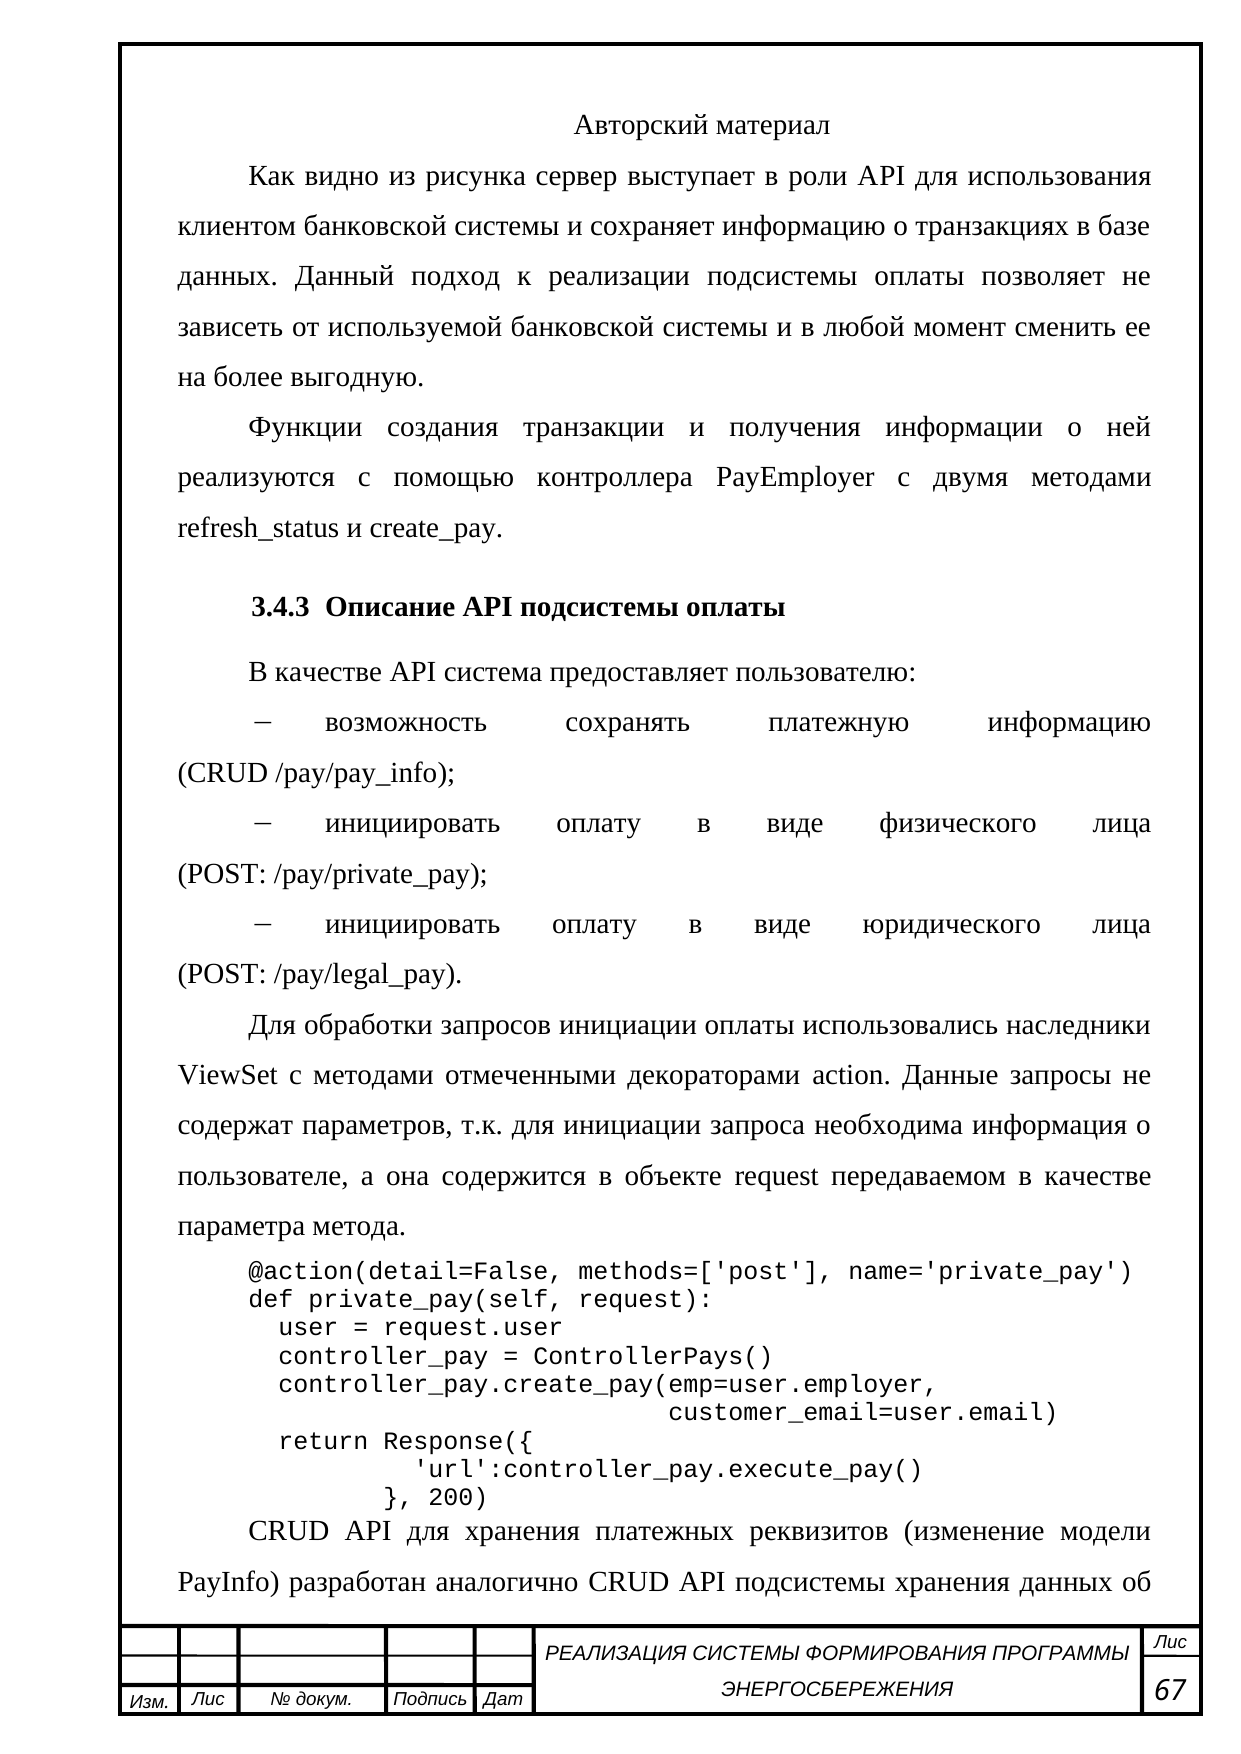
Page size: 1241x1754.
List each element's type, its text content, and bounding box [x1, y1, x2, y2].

subtitle Описание API подсистемы оплаты [177, 589, 1152, 623]
text def private_pay(self, request): [177, 1287, 1152, 1315]
text return Response({ [177, 1428, 1152, 1457]
text В качестве API система предоставляет пользователю: [177, 654, 1152, 688]
text Для обработки запросов инициации оплаты использовались наследники ViewSet с методами отмеченными декораторами action. Данные запросы не содержат параметров, т.к. для инициации запроса необходима информация о пользователе, а она содержится в объекте request передаваемом в качестве параметра метода. [177, 1007, 1152, 1242]
text Функции создания транзакции и получения информации о ней реализуются с помощью контроллера PayEmployer с двумя методами refresh_status и create_pay. [177, 409, 1152, 543]
text @action(detail=False, methods=['post'], name='private_pay') [177, 1258, 1152, 1287]
text controller_pay.create_pay(emp=user.employer, [177, 1372, 1152, 1400]
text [252, 107, 1152, 141]
text customer_email=user.email) [177, 1400, 1152, 1428]
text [177, 1513, 1152, 1597]
text 'url':controller_pay.execute_pay() [177, 1457, 1152, 1485]
text controller_pay = ControllerPays() [177, 1343, 1152, 1372]
text Как видно из рисунка сервер выступает в роли API для использования клиентом банковской системы и сохраняет информацию о транзакциях в базе данных. Данный подход к реализации подсистемы оплаты позволяет не зависеть от используемой банковской системы и в любой момент сменить ее на более выгодную. [177, 158, 1152, 392]
text user = request.user [177, 1315, 1152, 1343]
list инициировать оплату в виде юридического лица (POST: /pay/legal_pay). [177, 906, 1152, 990]
list возможность сохранять платежную информацию (CRUD /pay/pay_info); [177, 704, 1152, 788]
list инициировать оплату в виде физического лица (POST: /pay/private_pay); [177, 805, 1152, 889]
text }, 200) [177, 1485, 1152, 1513]
